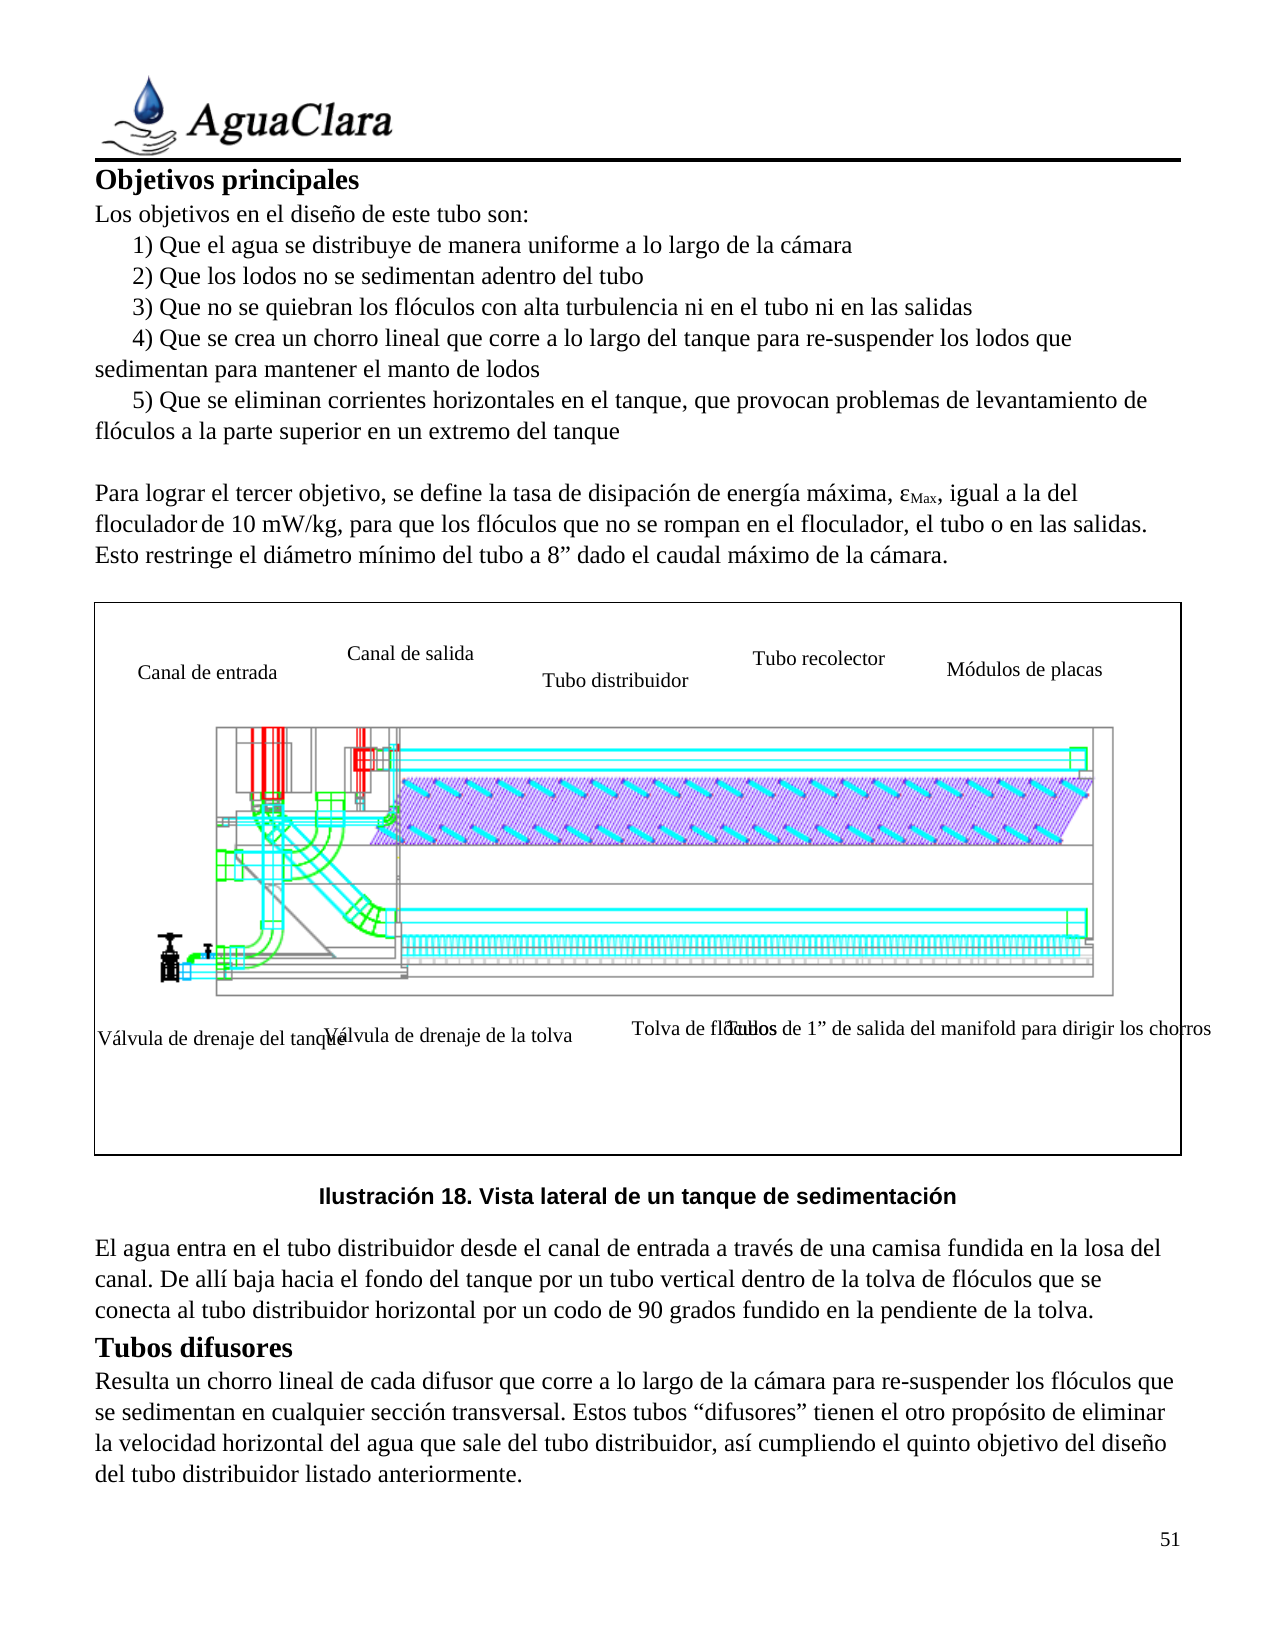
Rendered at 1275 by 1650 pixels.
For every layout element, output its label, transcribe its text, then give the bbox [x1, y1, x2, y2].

picture [94, 75, 412, 158]
text El agua entra en el tubo distribuidor desde el canal de entrada a través de una camisa fundida en la losa del canal. De allí baja hacia el fondo del tanque por un tubo vertical dentro de la tolva de flóculos que se conecta al tubo distribuidor horizontal por un codo de 90 grados fundido en la pendiente de la tolva. [94, 1233, 1181, 1323]
text 2) Que los lodos no se sedimentan adentro del tubo [94, 261, 1181, 289]
text 1) Que el agua se distribuye de manera uniforme a lo largo de la cámara [94, 230, 1181, 258]
text Resulta un chorro lineal de cada difusor que corre a lo largo de la cámara para re-suspender los flóculos que se sedimentan en cualquier sección transversal. Estos tubos “difusores” tienen el otro propósito de eliminar la velocidad horizontal del agua que sale del tubo distribuidor, así cumpliendo el quinto objetivo del diseño del tubo distribuidor listado anteriormente. [94, 1366, 1181, 1488]
subtitle Objetivos principales [94, 162, 1181, 196]
text Ilustración 18. Vista lateral de un tanque de sedimentación [94, 1183, 1181, 1210]
text 3) Que no se quiebran los flóculos con alta turbulencia ni en el tubo ni en las salidas [94, 292, 1181, 321]
text 4) Que se crea un chorro lineal que corre a lo largo del tanque para re-suspender los lodos que sedimentan para mantener el manto de lodos [94, 323, 1181, 383]
picture [155, 710, 1117, 1012]
text 5) Que se eliminan corrientes horizontales en el tanque, que provocan problemas de levantamiento de flóculos a la parte superior en un extremo del tanque [94, 385, 1181, 445]
subtitle Tubos difusores [94, 1330, 1181, 1363]
text Para lograr el tercer objetivo, se define la tasa de disipación de energía máxima, εMax, igual a la del floculador de 10 mW/kg, para que los flóculos que no se rompan en el floculador, el tubo o en las salidas. Esto restringe el diámetro mínimo del tubo a 8” dado el caudal máximo de la cámara. [94, 478, 1181, 569]
text Los objetivos en el diseño de este tubo son: [94, 199, 1181, 227]
